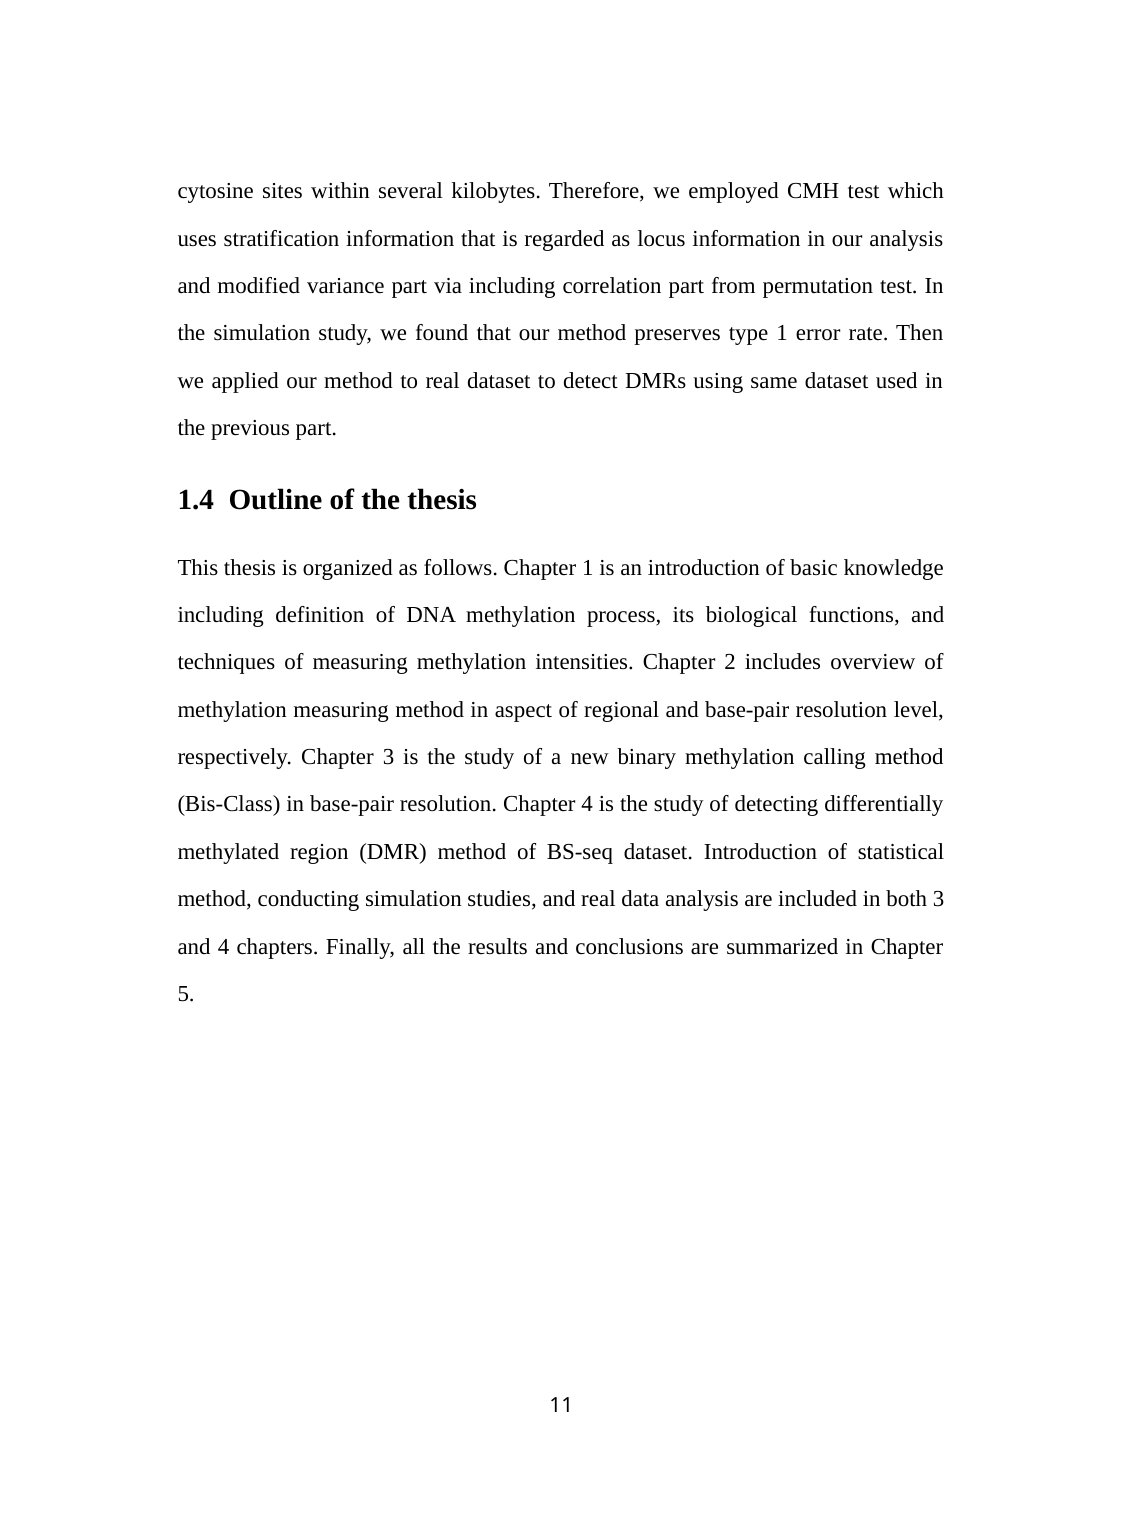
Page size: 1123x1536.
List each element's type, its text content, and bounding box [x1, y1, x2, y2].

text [177, 177, 945, 441]
text This thesis is organized as follows. Chapter 1 is an introduction of basic knowledge including definition of DNA methylation process, its biological functions, and techniques of measuring methylation intensities. Chapter 2 includes overview of methylation measuring method in aspect of regional and base-pair resolution level, respectively. Chapter 3 is the study of a new binary methylation calling method (Bis-Class) in base-pair resolution. Chapter 4 is the study of detecting differentially methylated region (DMR) method of BS-seq dataset. Introduction of statistical method, conducting simulation studies, and real data analysis are included in both 3 and 4 chapters. Finally, all the results and conclusions are summarized in Chapter 5. [177, 553, 945, 1006]
text 1.4 Outline of the thesis [177, 482, 945, 516]
